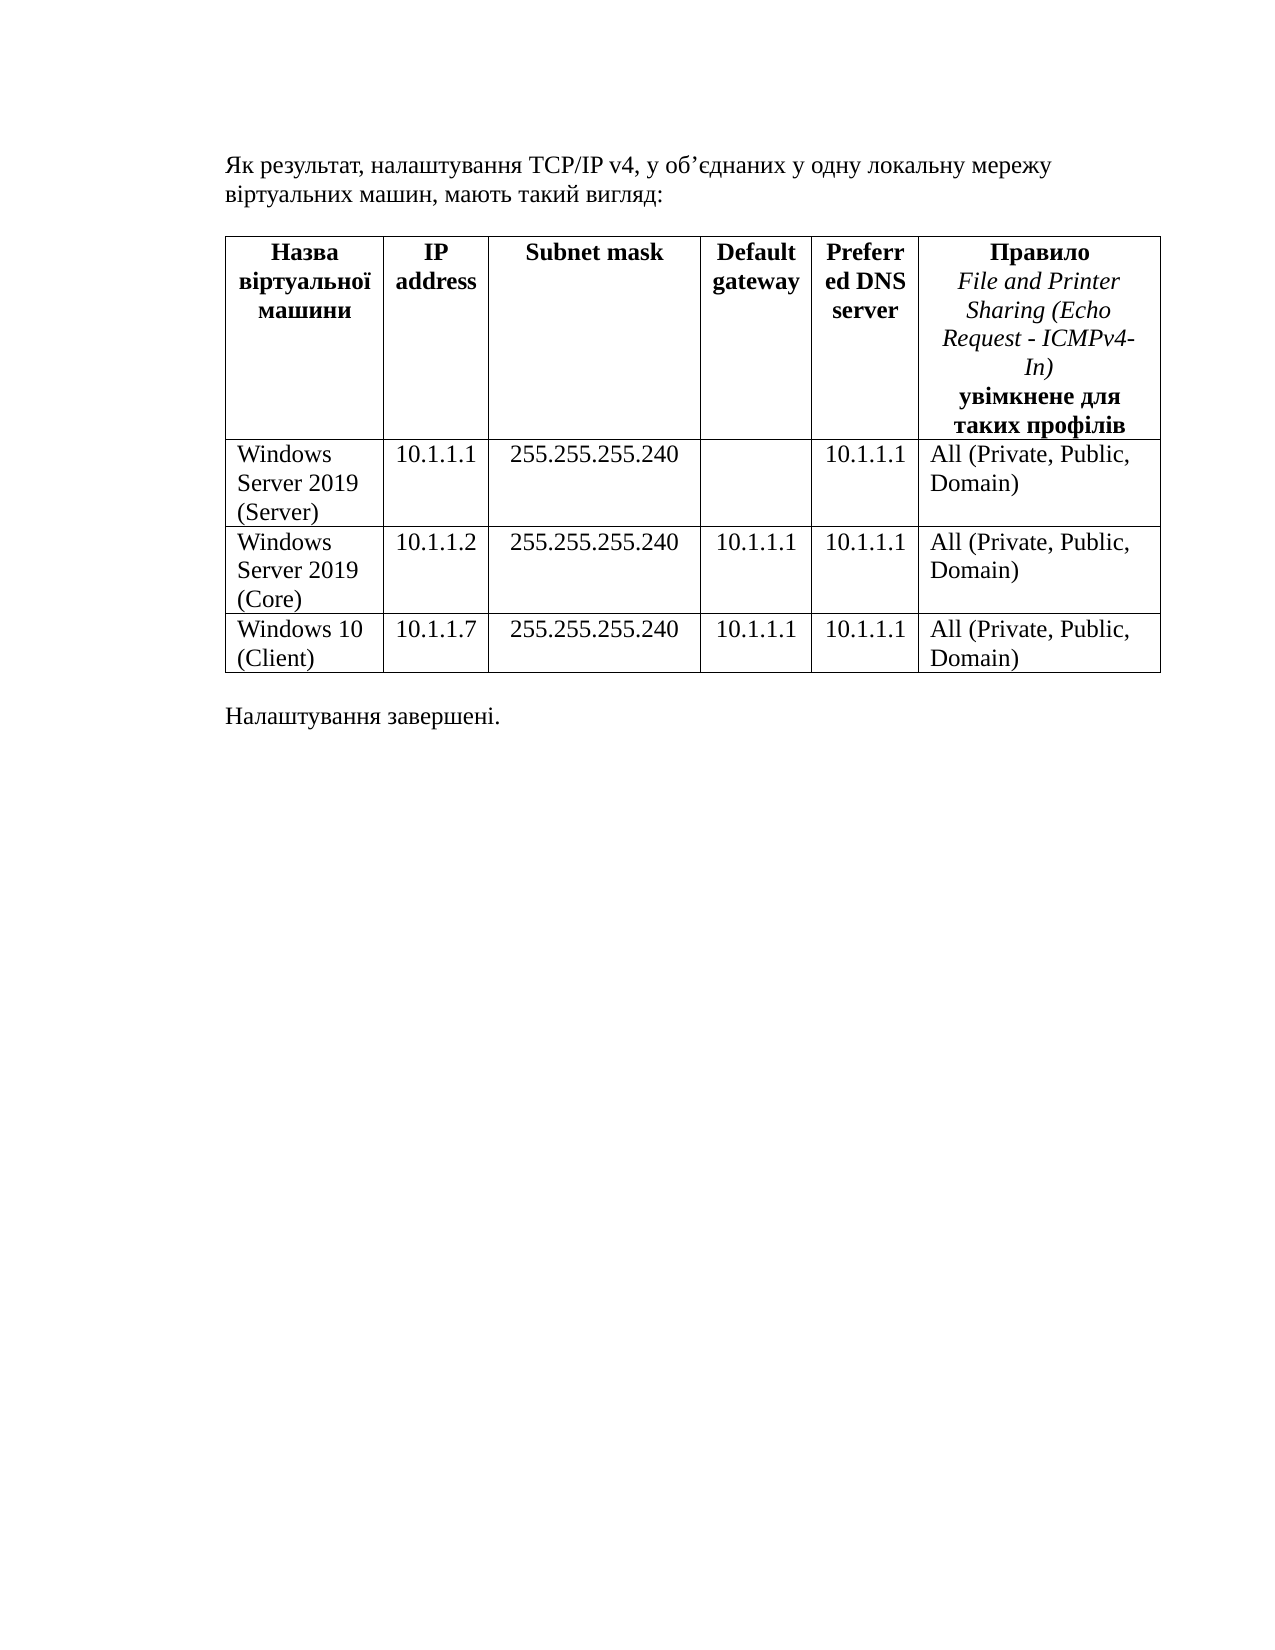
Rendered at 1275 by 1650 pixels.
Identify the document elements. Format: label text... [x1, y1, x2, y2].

table_cell All (Private, Public, Domain) [919, 614, 1160, 672]
table_cell 255.255.255.240 [489, 614, 700, 672]
table_cell 255.255.255.240 [489, 440, 700, 526]
table_cell 10.1.1.1 [701, 527, 811, 613]
table_cell Windows Server 2019 (Server) [226, 440, 383, 526]
table_header IP address [384, 237, 488, 438]
table_cell 10.1.1.1 [812, 440, 918, 526]
table_cell 10.1.1.1 [812, 527, 918, 613]
table_cell 10.1.1.1 [384, 440, 488, 526]
table_header Правило File and Printer Sharing (Echo Request - ICMPv4-In) увімкнене для таких профілів [919, 237, 1160, 438]
table_cell All (Private, Public, Domain) [919, 440, 1160, 526]
table_header Preferred DNS server [812, 237, 918, 438]
table_header Назва віртуальної машини [226, 237, 383, 438]
table_cell 255.255.255.240 [489, 527, 700, 613]
text Налаштування завершені. [225, 701, 1125, 730]
table_cell [701, 440, 811, 526]
table_cell 10.1.1.1 [812, 614, 918, 672]
table_cell 10.1.1.7 [384, 614, 488, 672]
table_header Default gateway [701, 237, 811, 438]
table_cell 10.1.1.1 [701, 614, 811, 672]
table_cell Windows Server 2019 (Core) [226, 527, 383, 613]
text Як результат, налаштування TCP/IP v4, у об’єднаних у одну локальну мережу віртуальних машин, мають такий вигляд: [225, 150, 1125, 207]
table_cell 10.1.1.2 [384, 527, 488, 613]
table_header Subnet mask [489, 237, 700, 438]
table_cell All (Private, Public, Domain) [919, 527, 1160, 613]
table_cell Windows 10 (Client) [226, 614, 383, 672]
